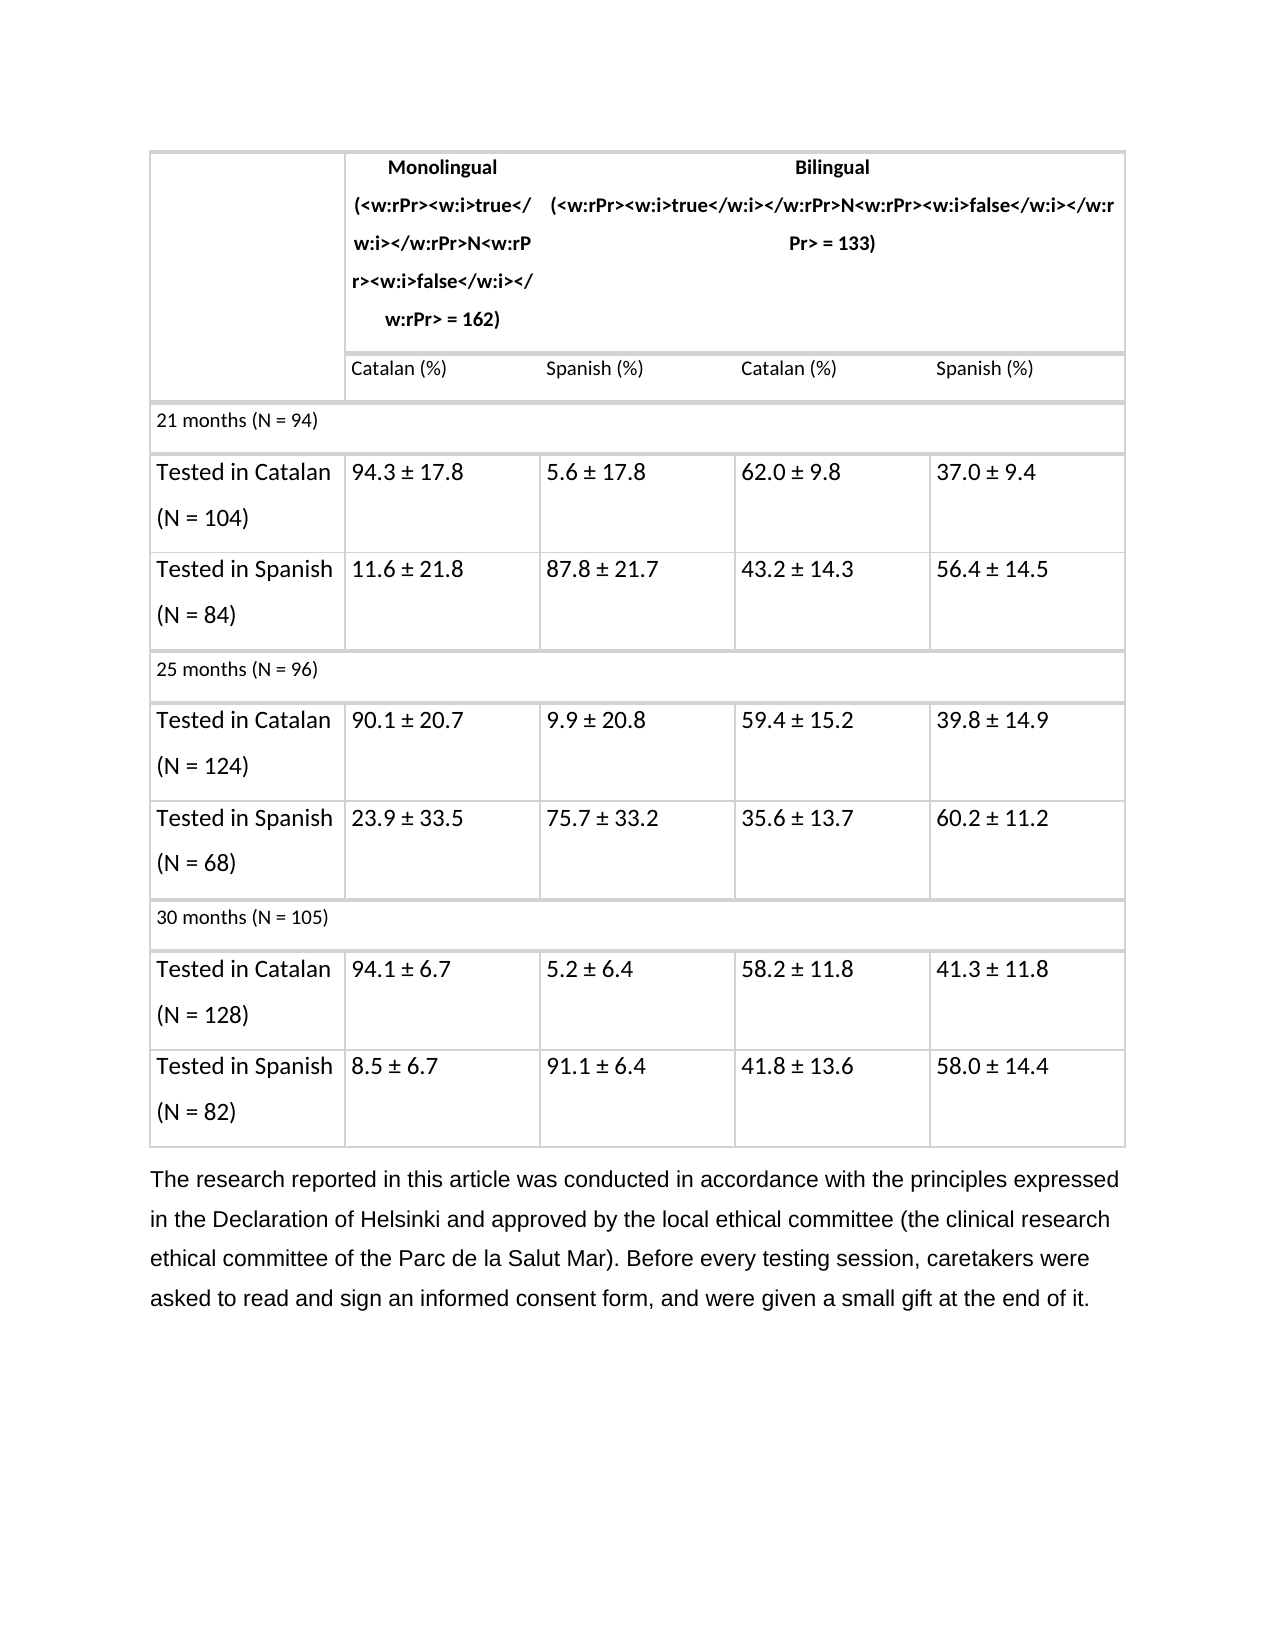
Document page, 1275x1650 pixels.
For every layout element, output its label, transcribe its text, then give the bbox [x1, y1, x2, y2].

table_cell 30 months (N = 105) [151, 902, 1124, 949]
table_cell 11.6 ± 21.8 [346, 553, 539, 649]
table_header [151, 154, 344, 400]
table_cell Tested in Catalan (N = 128) [151, 953, 344, 1049]
table_cell 91.1 ± 6.4 [541, 1051, 734, 1146]
table_cell 9.9 ± 20.8 [541, 705, 734, 800]
table_cell 62.0 ± 9.8 [736, 456, 929, 552]
table_cell 21 months (N = 94) [151, 405, 1124, 452]
table_cell Tested in Spanish (N = 68) [151, 802, 344, 897]
table_cell 87.8 ± 21.7 [541, 553, 734, 649]
table_cell 41.3 ± 11.8 [931, 953, 1124, 1049]
table_cell 94.3 ± 17.8 [346, 456, 539, 552]
table_cell 41.8 ± 13.6 [736, 1051, 929, 1146]
table_cell Spanish (%) [540, 356, 735, 400]
table_cell 35.6 ± 13.7 [736, 802, 929, 897]
table_cell 5.6 ± 17.8 [541, 456, 734, 552]
table_cell 8.5 ± 6.7 [346, 1051, 539, 1146]
table_cell 56.4 ± 14.5 [931, 553, 1124, 649]
table_cell 58.0 ± 14.4 [931, 1051, 1124, 1146]
table_cell Spanish (%) [930, 356, 1124, 400]
table_header Monolingual (<w:rPr><w:i>true</w:i></w:rPr>N<w:rPr><w:i>false</w:i></w:rPr> = 162) [346, 154, 540, 351]
table_cell 25 months (N = 96) [151, 653, 1124, 701]
table_cell Tested in Spanish (N = 84) [151, 553, 344, 649]
text The research reported in this article was conducted in accordance with the principles expressed in the Declaration of Helsinki and approved by the local ethical committee (the clinical research ethical committee of the Parc de la Salut Mar). Before every testing session, caretakers were asked to read and sign an informed consent form, and were given a small gift at the end of it. [150, 1166, 1125, 1311]
table_cell Tested in Catalan (N = 104) [151, 456, 344, 552]
table_cell Tested in Spanish (N = 82) [151, 1051, 344, 1146]
table_cell 60.2 ± 11.2 [931, 802, 1124, 897]
table_cell 58.2 ± 11.8 [736, 953, 929, 1049]
table_cell Tested in Catalan (N = 124) [151, 705, 344, 800]
table_cell 75.7 ± 33.2 [541, 802, 734, 897]
table_cell 39.8 ± 14.9 [931, 705, 1124, 800]
table_cell 43.2 ± 14.3 [736, 553, 929, 649]
table_cell 59.4 ± 15.2 [736, 705, 929, 800]
table_cell 23.9 ± 33.5 [346, 802, 539, 897]
table_header Bilingual (<w:rPr><w:i>true</w:i></w:rPr>N<w:rPr><w:i>false</w:i></w:rPr> = 133) [540, 154, 1124, 351]
table_cell 94.1 ± 6.7 [346, 953, 539, 1049]
table_cell 90.1 ± 20.7 [346, 705, 539, 800]
table_cell Catalan (%) [735, 356, 930, 400]
table_cell 5.2 ± 6.4 [541, 953, 734, 1049]
table_cell Catalan (%) [346, 356, 540, 400]
table_cell 37.0 ± 9.4 [931, 456, 1124, 552]
